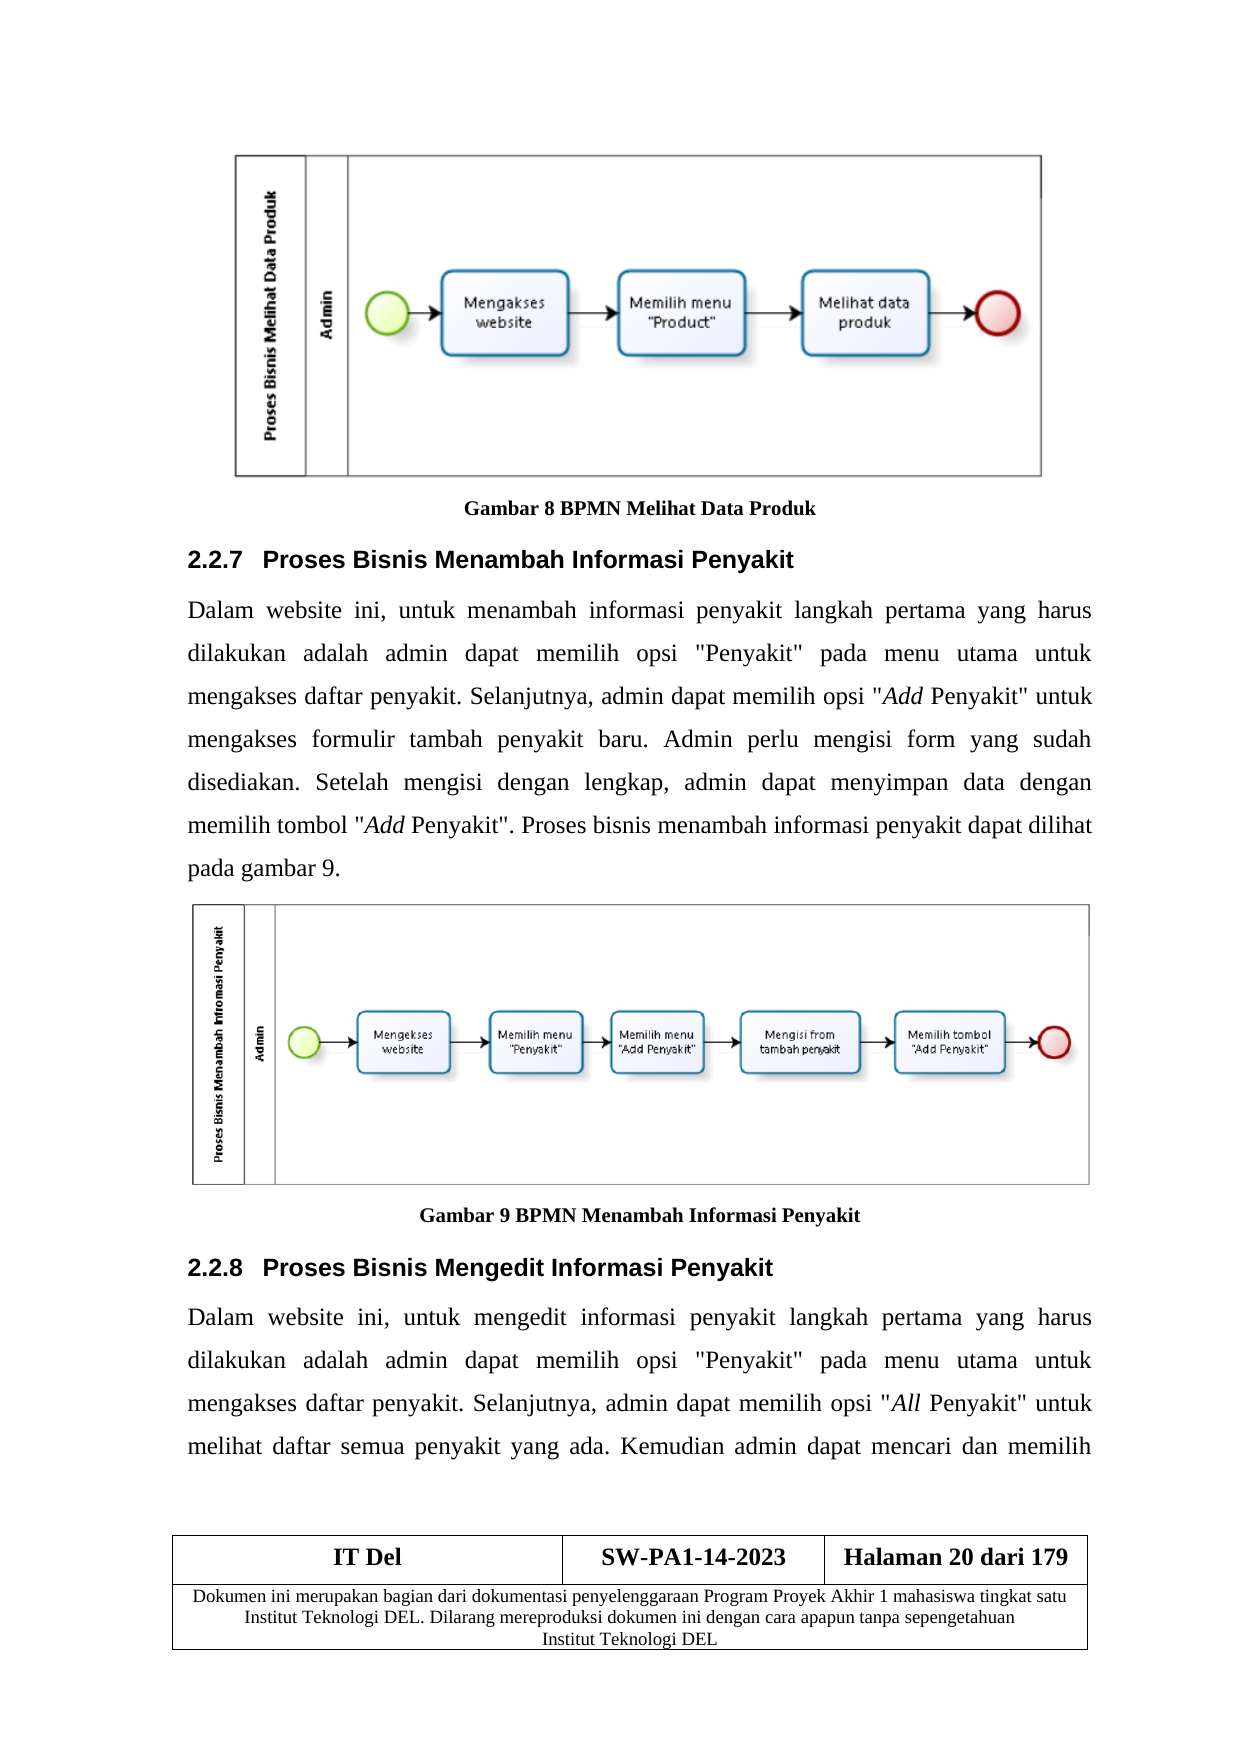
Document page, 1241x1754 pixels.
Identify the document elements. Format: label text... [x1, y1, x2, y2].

subtitle Proses Bisnis Menambah Informasi Penyakit [187, 545, 1092, 574]
subtitle Proses Bisnis Mengedit Informasi Penyakit [187, 1252, 1092, 1281]
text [187, 1302, 1092, 1460]
picture [228, 147, 1052, 482]
text Gambar 8 BPMN Melihat Data Produk [187, 496, 1092, 520]
text Dalam website ini, untuk menambah informasi penyakit langkah pertama yang harus dilakukan adalah admin dapat memilih opsi "Penyakit" pada menu utama untuk mengakses daftar penyakit. Selanjutnya, admin dapat memilih opsi "Add Penyakit" untuk mengakses formulir tambah penyakit baru. Admin perlu mengisi form yang sudah disediakan. Setelah mengisi dengan lengkap, admin dapat menyimpan data dengan memilih tombol "Add Penyakit". Proses bisnis menambah informasi penyakit dapat dilihat pada gambar 9. [187, 595, 1092, 882]
picture [187, 896, 1093, 1189]
text Gambar 9 BPMN Menambah Informasi Penyakit [187, 1203, 1092, 1227]
